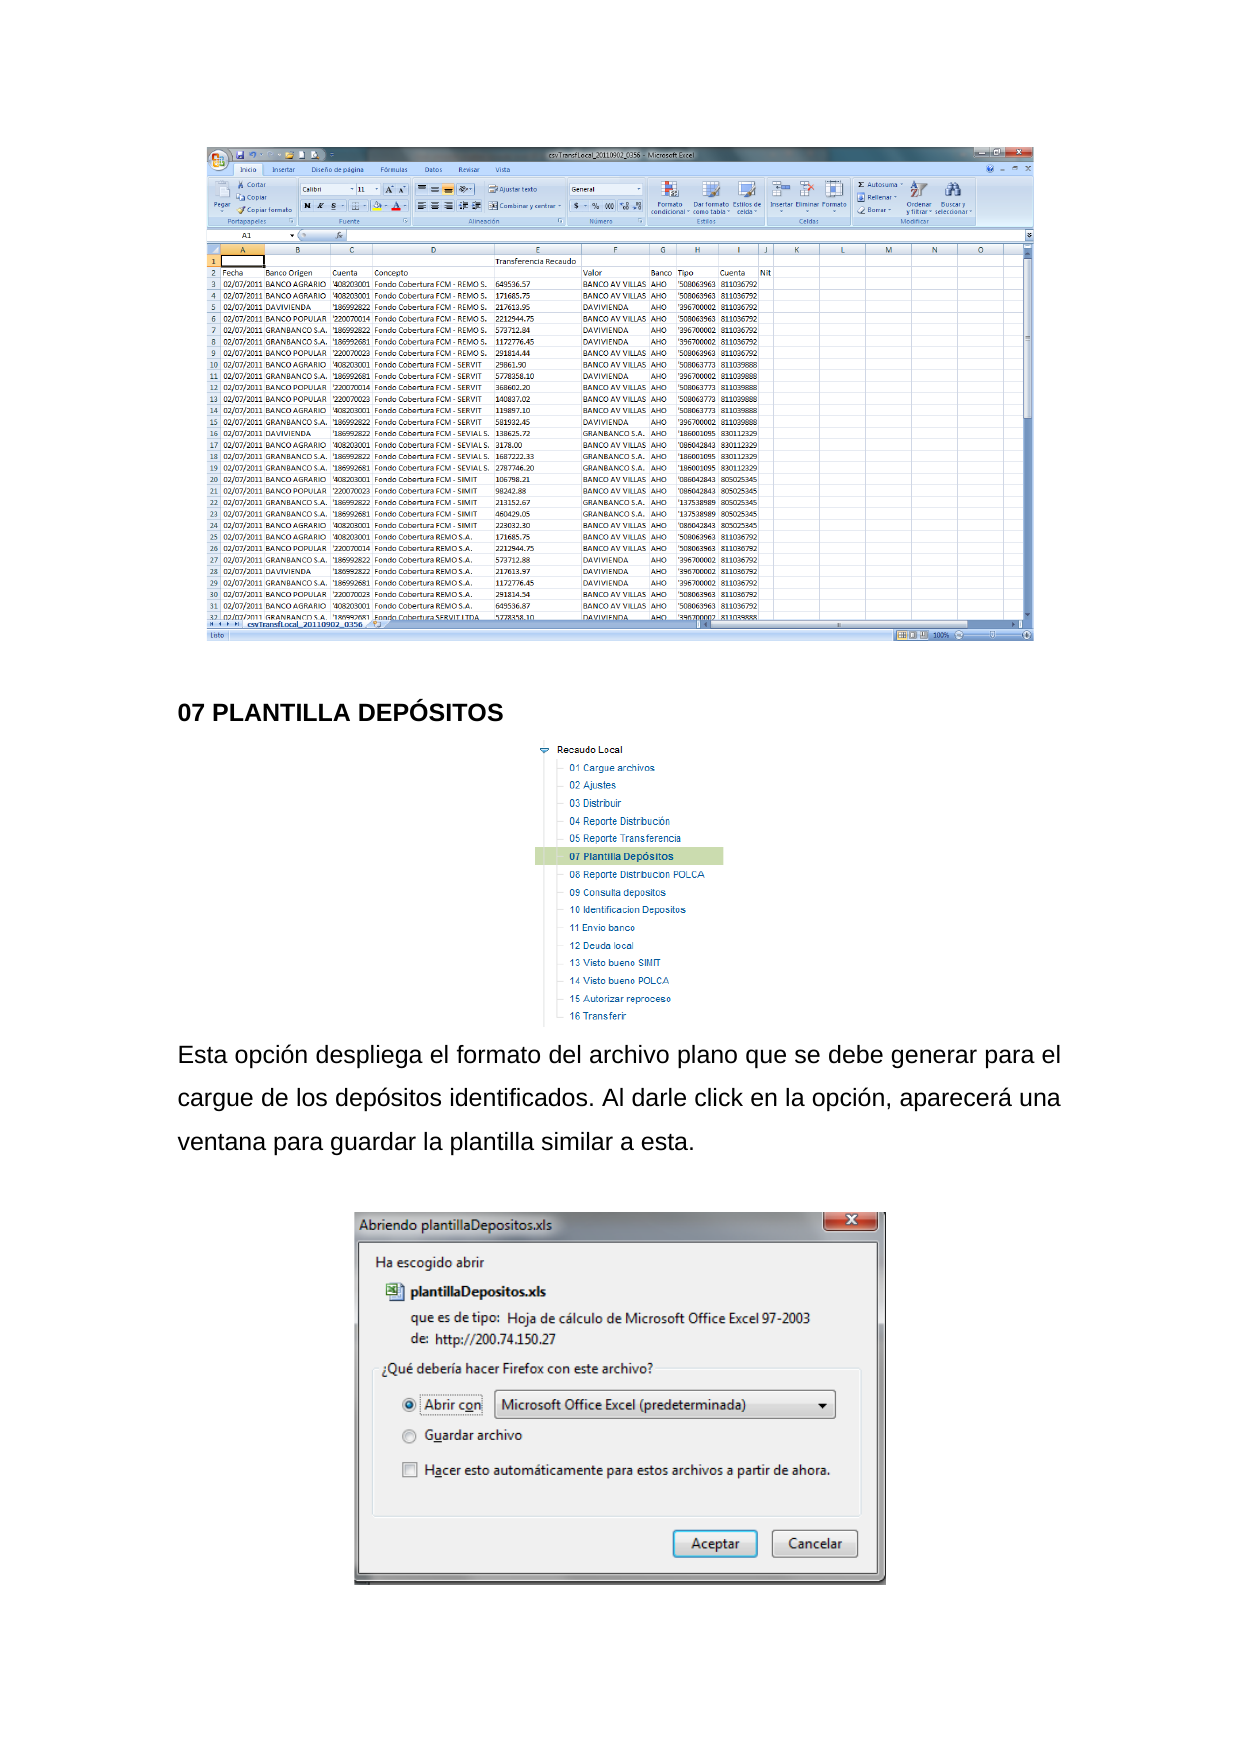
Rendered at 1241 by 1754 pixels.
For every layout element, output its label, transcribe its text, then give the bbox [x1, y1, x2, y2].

picture [354, 1212, 886, 1585]
picture [206, 147, 1034, 641]
subtitle 07 PLANTILLA DEPÓSITOS [177, 698, 1063, 726]
picture [516, 740, 724, 1027]
text Esta opción despliega el formato del archivo plano que se debe generar para el cargue de los depósitos identificados. Al darle click en la opción, aparecerá una ventana para guardar la plantilla similar a esta. [177, 1040, 1063, 1155]
